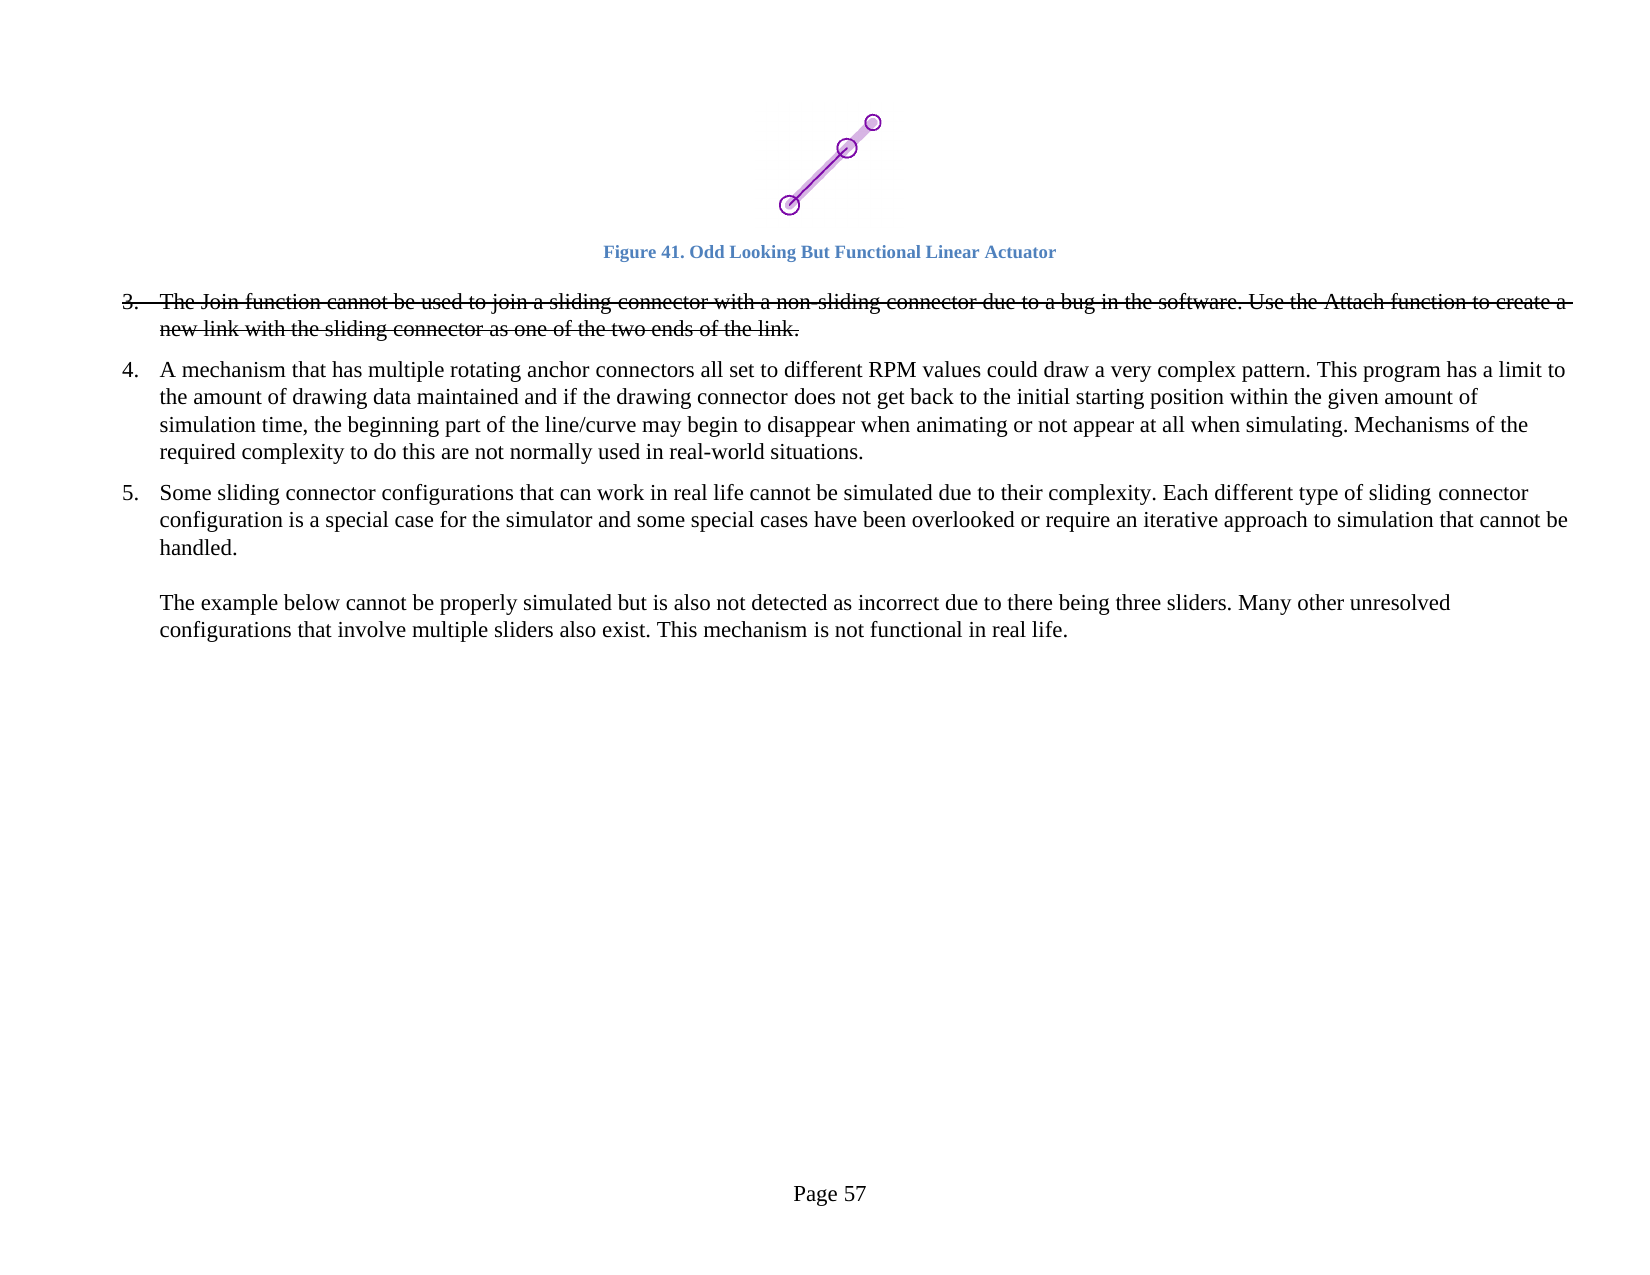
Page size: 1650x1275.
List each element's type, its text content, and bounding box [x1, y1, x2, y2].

list Some sliding connector configurations that can work in real life cannot be simulated due to their complexity. Each different type of sliding connector configuration is a special case for the simulator and some special cases have been overlooked or require an iterative approach to simulation that cannot be handled. The example below cannot be properly simulated but is also not detected as incorrect due to there being three sliders. Many other unresolved configurations that involve multiple sliders also exist. This mechanism is not functional in real life. [122, 478, 1575, 643]
picture [755, 102, 905, 228]
list The Join function cannot be used to join a sliding connector with a non-sliding connector due to a bug in the software. Use the Attach function to create a new link with the sliding connector as one of the two ends of the link. [122, 288, 1575, 342]
list A mechanism that has multiple rotating anchor connectors all set to different RPM values could draw a very complex pattern. This program has a limit to the amount of drawing data maintained and if the drawing connector does not get back to the initial starting position within the given amount of simulation time, the beginning part of the line/curve may begin to disappear when animating or not appear at all when simulating. Mechanisms of the required complexity to do this are not normally used in real-world situations. [122, 356, 1575, 465]
text Figure 41. Odd Looking But Functional Linear Actuator [84, 241, 1575, 263]
